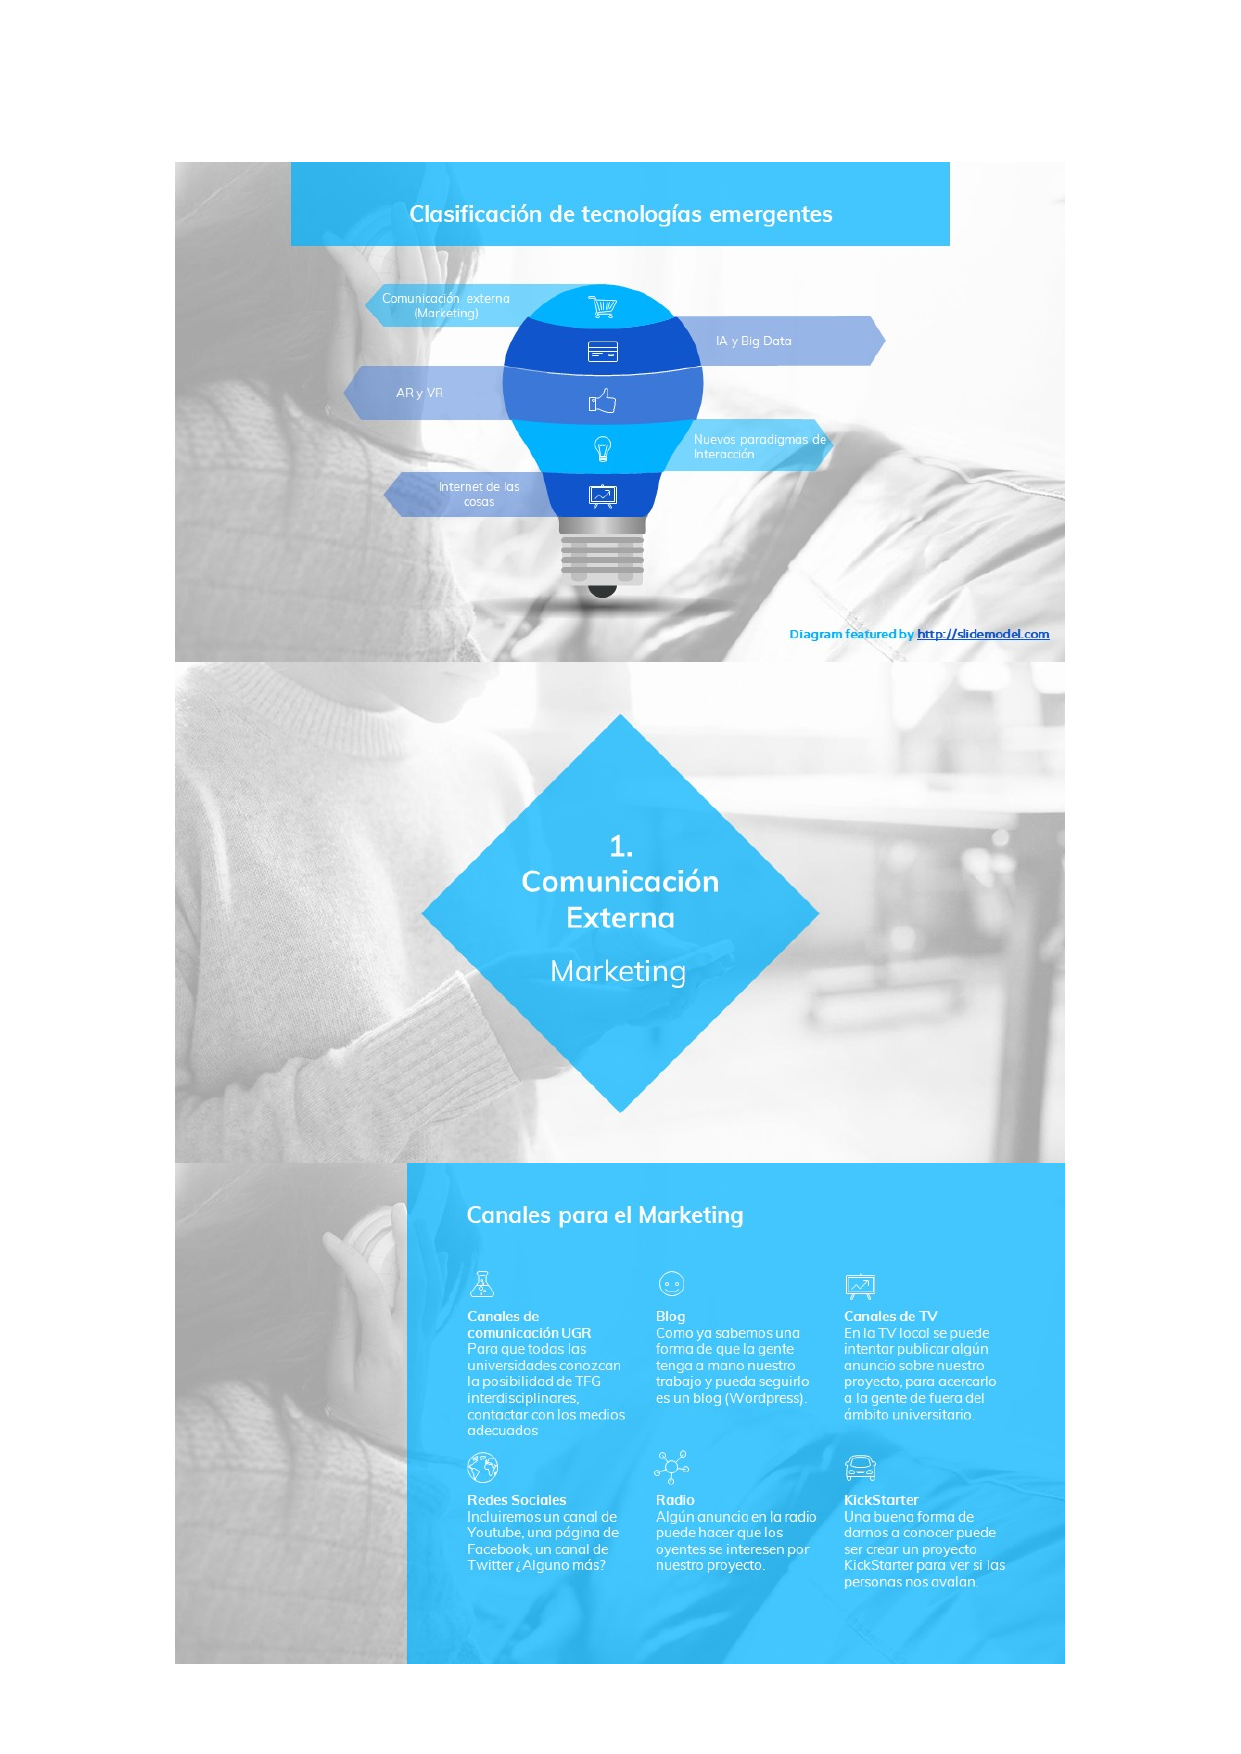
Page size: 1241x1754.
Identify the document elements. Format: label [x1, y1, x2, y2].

picture [175, 162, 1065, 1664]
